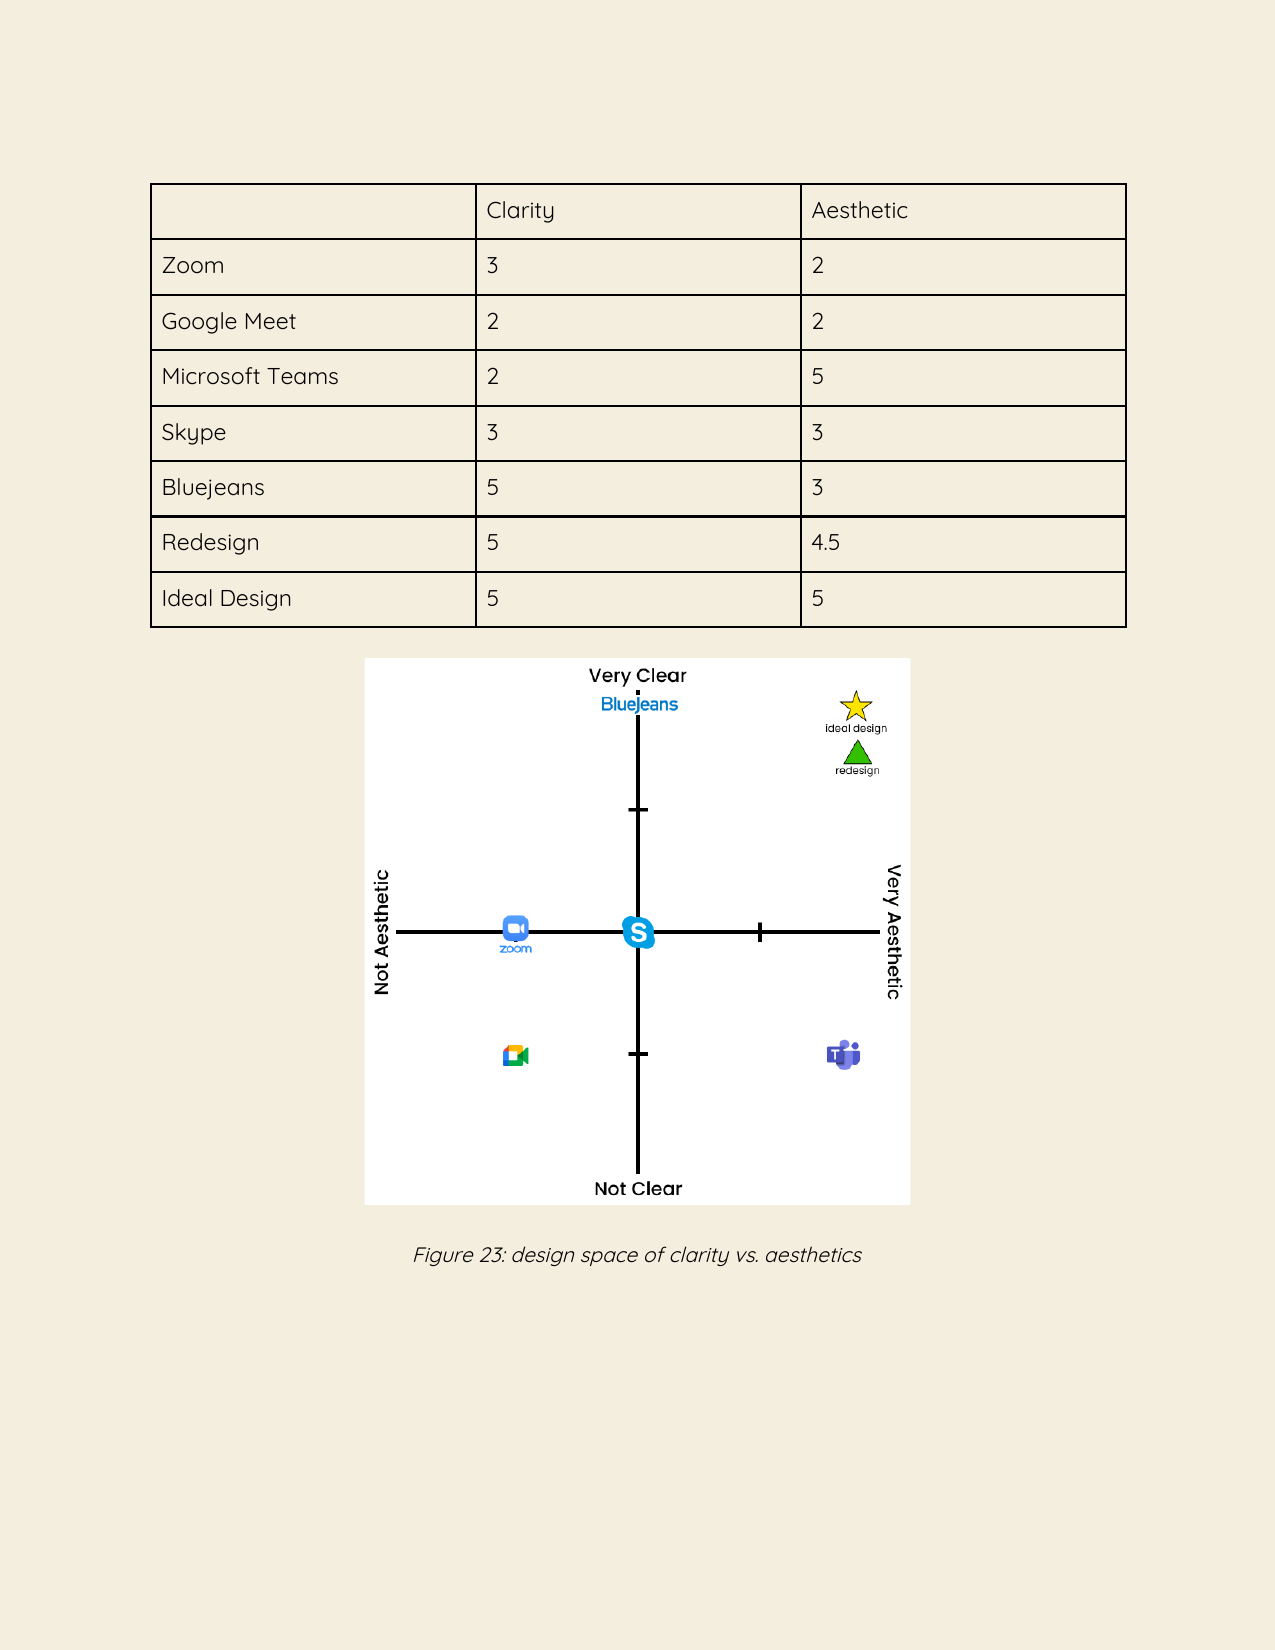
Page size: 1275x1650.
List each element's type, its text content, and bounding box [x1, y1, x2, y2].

table_cell 3 [802, 462, 1125, 515]
table_cell 3 [802, 407, 1125, 460]
table_cell 4.5 [802, 518, 1125, 571]
table_cell Google Meet [152, 296, 475, 349]
table_cell 5 [477, 462, 800, 515]
table_header [152, 185, 475, 238]
text Figure 23: design space of clarity vs. aesthetics [150, 1241, 1125, 1267]
table_cell Redesign [152, 518, 475, 571]
table_cell 3 [477, 407, 800, 460]
table_cell 5 [477, 573, 800, 626]
table_cell 2 [802, 296, 1125, 349]
table_cell Bluejeans [152, 462, 475, 515]
picture [364, 658, 911, 1205]
table_cell 5 [477, 518, 800, 571]
table_cell Zoom [152, 240, 475, 294]
table_cell 3 [477, 240, 800, 294]
table_cell 2 [477, 351, 800, 404]
table_cell Ideal Design [152, 573, 475, 626]
table_header Clarity [477, 185, 800, 238]
table_cell 5 [802, 573, 1125, 626]
table_cell 2 [477, 296, 800, 349]
table_header Aesthetic [802, 185, 1125, 238]
table_cell Microsoft Teams [152, 351, 475, 404]
table_cell Skype [152, 407, 475, 460]
table_cell 5 [802, 351, 1125, 404]
table_cell 2 [802, 240, 1125, 294]
